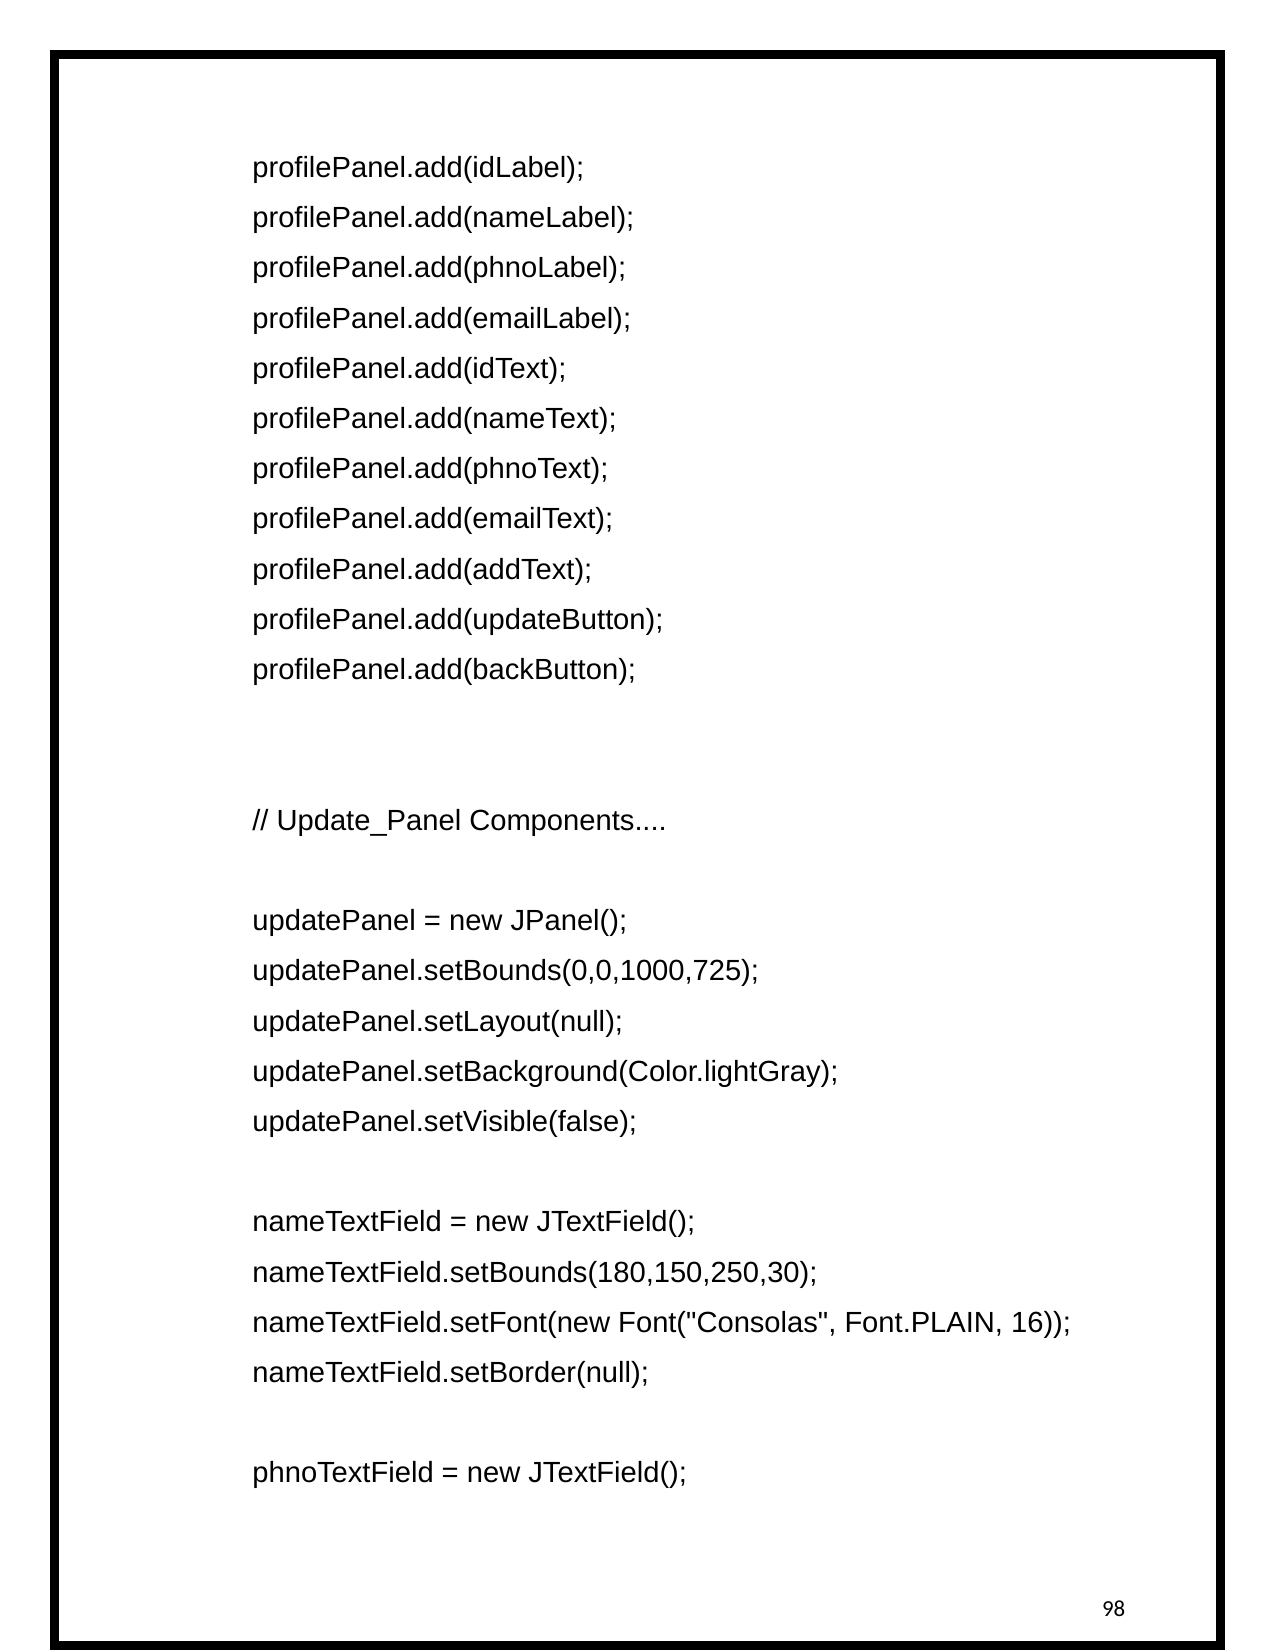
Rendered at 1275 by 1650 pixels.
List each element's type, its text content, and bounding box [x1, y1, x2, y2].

text profilePanel.add(emailText); [187, 501, 1125, 535]
text nameTextField.setBorder(null); [187, 1355, 1125, 1388]
text profilePanel.add(addText); [187, 552, 1125, 585]
text nameTextField.setFont(new Font("Consolas", Font.PLAIN, 16)); [187, 1305, 1125, 1338]
text updatePanel = new JPanel(); [187, 903, 1125, 937]
text updatePanel.setBackground(Color.lightGray); [187, 1054, 1125, 1087]
text // Update_Panel Components.... [187, 803, 1125, 836]
text profilePanel.add(backButton); [187, 652, 1125, 686]
text profilePanel.add(phnoLabel); [187, 250, 1125, 284]
text profilePanel.add(nameLabel); [187, 200, 1125, 234]
text profilePanel.add(idLabel); [187, 150, 1125, 183]
text profilePanel.add(updateButton); [187, 602, 1125, 635]
text nameTextField.setBounds(180,150,250,30); [187, 1254, 1125, 1288]
text nameTextField = new JTextField(); [187, 1204, 1125, 1238]
text profilePanel.add(nameText); [187, 401, 1125, 434]
text profilePanel.add(emailLabel); [187, 301, 1125, 334]
text updatePanel.setVisible(false); [187, 1104, 1125, 1137]
text updatePanel.setBounds(0,0,1000,725); [187, 953, 1125, 987]
text profilePanel.add(phnoText); [187, 451, 1125, 485]
text profilePanel.add(idText); [187, 351, 1125, 384]
text phnoTextField = new JTextField(); [187, 1455, 1125, 1489]
text updatePanel.setLayout(null); [187, 1003, 1125, 1037]
